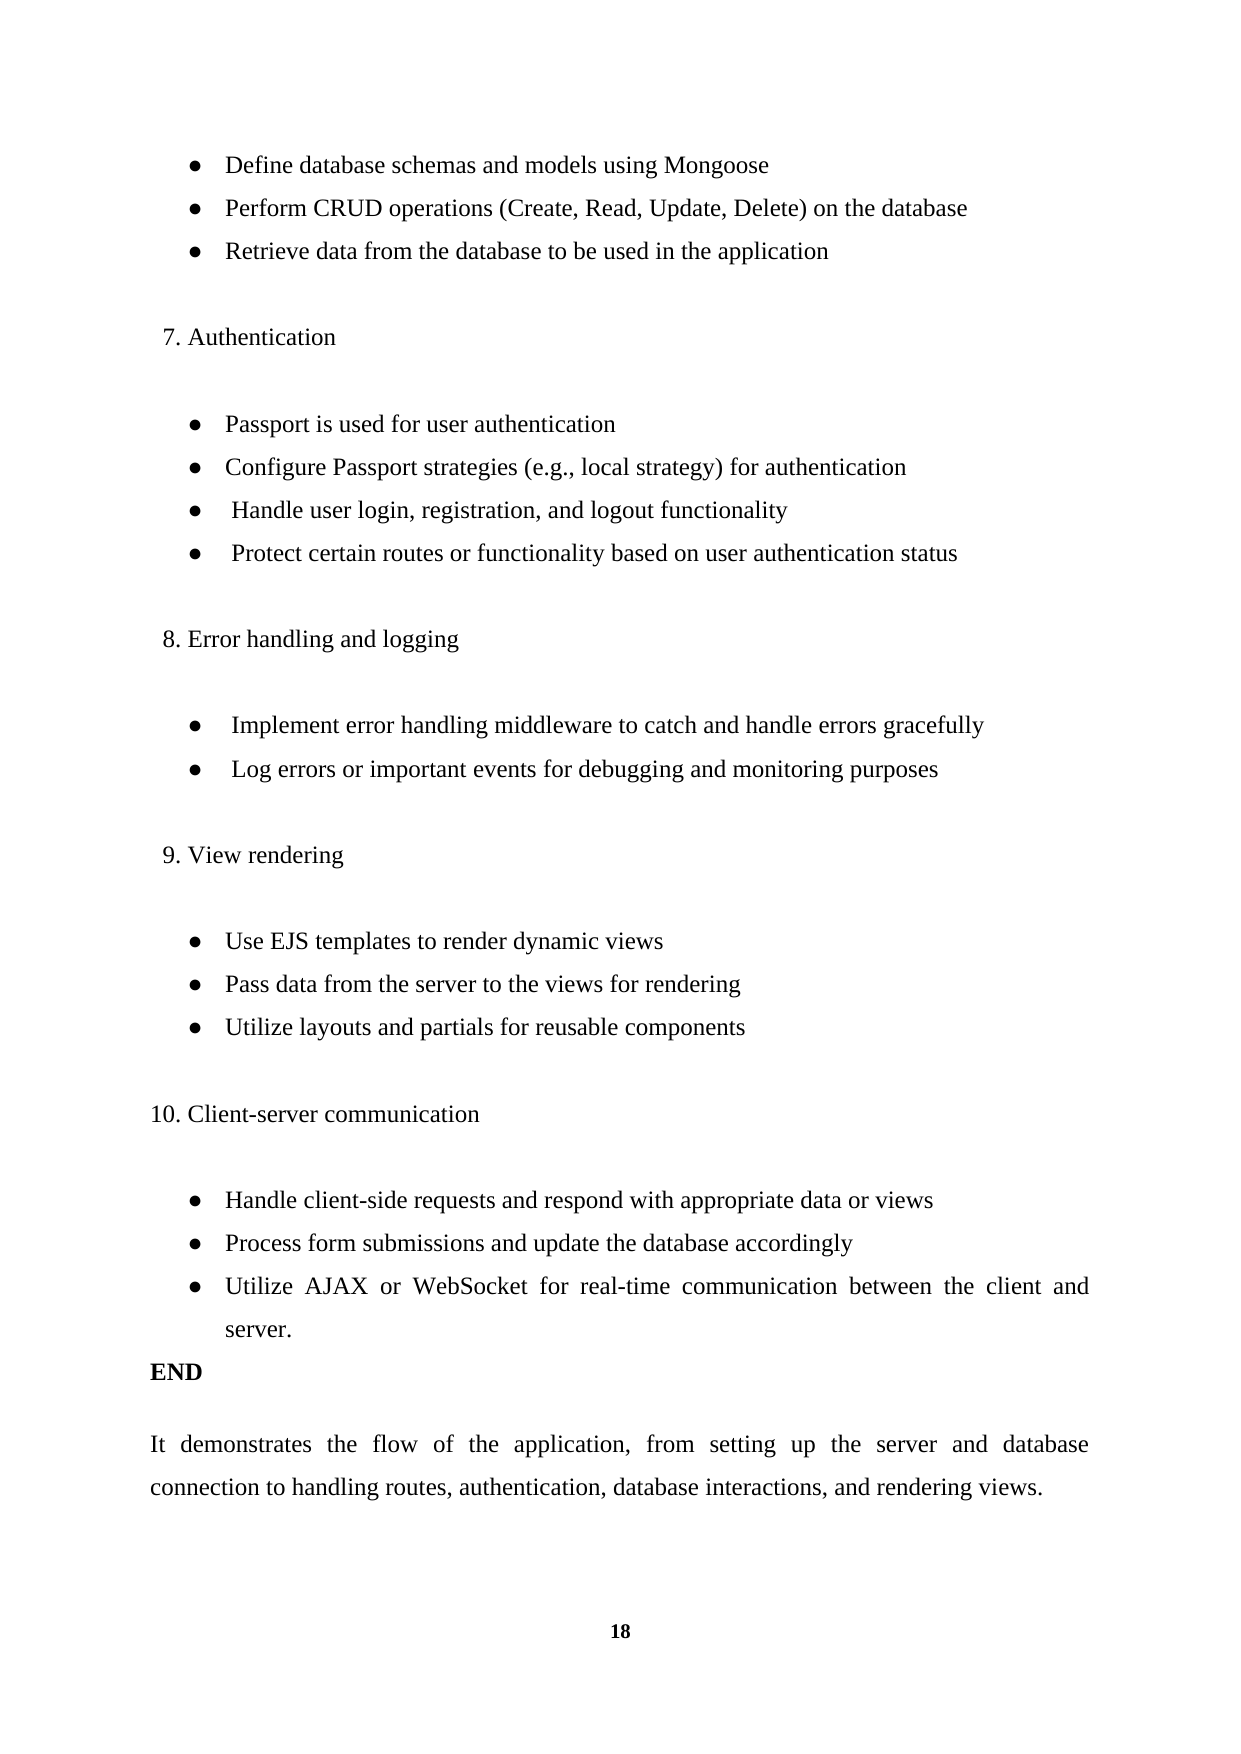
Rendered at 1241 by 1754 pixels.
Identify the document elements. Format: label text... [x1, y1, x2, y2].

list Handle user login, registration, and logout functionality [187, 495, 1090, 524]
list Use EJS templates to render dynamic views [187, 926, 1090, 955]
list Define database schemas and models using Mongoose [187, 150, 1090, 179]
list Retrieve data from the database to be used in the application [187, 236, 1090, 265]
list Configure Passport strategies (e.g., local strategy) for authentication [187, 452, 1090, 481]
list Protect certain routes or functionality based on user authentication status [187, 538, 1090, 567]
list Log errors or important events for debugging and monitoring purposes [187, 754, 1090, 782]
text 8.⁠ ⁠Error handling and logging [150, 624, 1090, 653]
text 9.⁠ ⁠View rendering [150, 840, 1090, 869]
list Implement error handling middleware to catch and handle errors gracefully [187, 711, 1090, 739]
list Pass data from the server to the views for rendering [187, 969, 1090, 998]
text 7.⁠ ⁠Authentication [150, 322, 1090, 351]
list Passport is used for user authentication [187, 409, 1090, 437]
text END [150, 1357, 1090, 1386]
text It demonstrates the flow of the application, from setting up the server and database connection to handling routes, authentication, database interactions, and rendering views. [150, 1429, 1090, 1501]
list Utilize AJAX or WebSocket for real-time communication between the client and server. [187, 1271, 1090, 1343]
list Process form submissions and update the database accordingly [187, 1228, 1090, 1257]
list Handle client-side requests and respond with appropriate data or views [187, 1185, 1090, 1214]
text 10.⁠ ⁠Client-server communication [150, 1099, 1090, 1127]
list Perform CRUD operations (Create, Read, Update, Delete) on the database [187, 193, 1090, 222]
list Utilize layouts and partials for reusable components [187, 1012, 1090, 1041]
